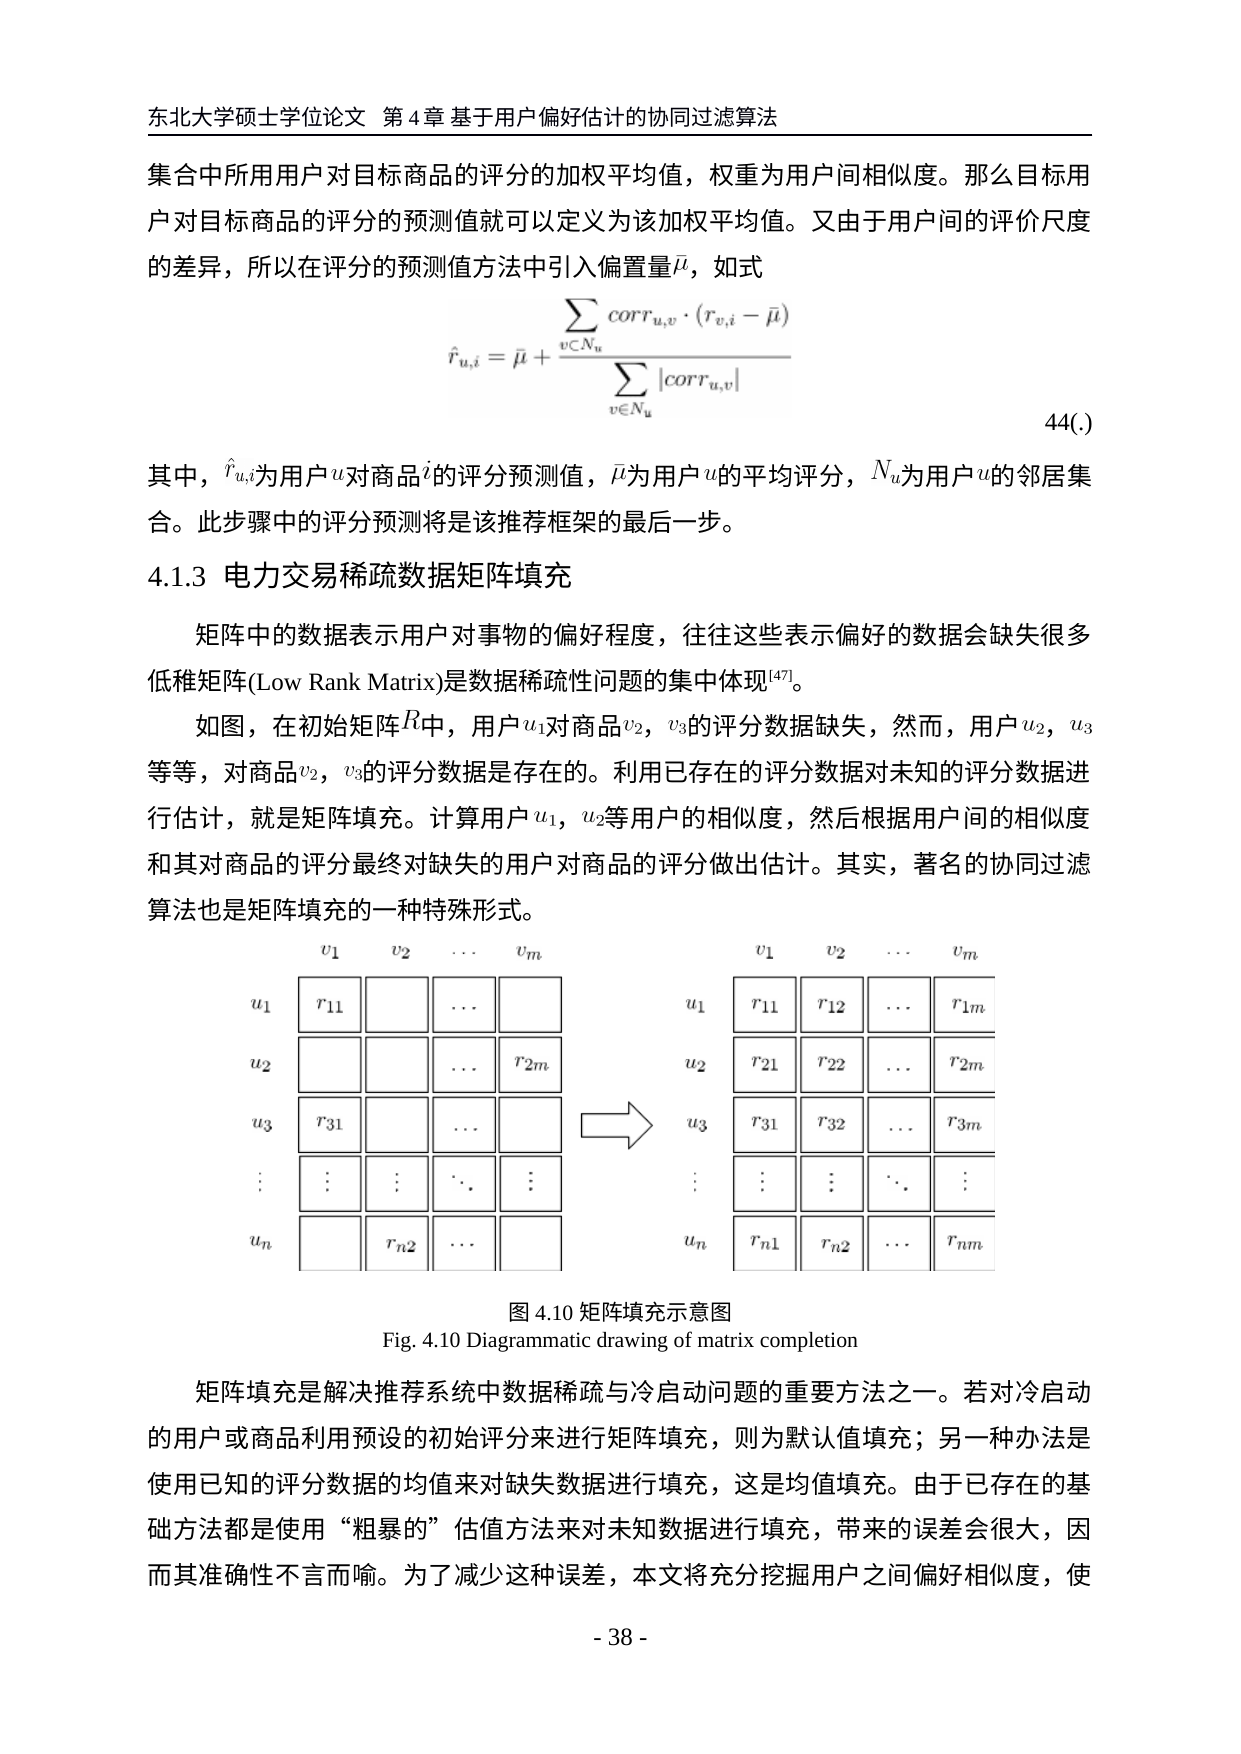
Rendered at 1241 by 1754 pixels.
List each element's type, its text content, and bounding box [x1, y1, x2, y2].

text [148, 1365, 1092, 1594]
text 如图，在初始矩阵中，用户对商品，的评分数据缺失，然而，用户，等等，对商品，的评分数据是存在的。利用已存在的评分数据对未知的评分数据进行估计，就是矩阵填充。计算用户，等用户的相似度，然后根据用户间的相似度和其对商品的评分最终对缺失的用户对商品的评分做出估计。其实，著名的协同过滤算法也是矩阵填充的一种特殊形式。 [148, 699, 1092, 928]
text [148, 148, 1092, 285]
subtitle 电力交易稀疏数据矩阵填充 [148, 553, 1092, 595]
text 矩阵中的数据表示用户对事物的偏好程度，往往这些表示偏好的数据会缺失很多，低稚矩阵(Low Rank Matrix)是数据稀疏性问题的集中体现[47]。 [148, 607, 1092, 699]
text 其中，为用户对商品的评分预测值，为用户的平均评分，为用户的邻居集合。此步骤中的评分预测将是该推荐框架的最后一步。 [148, 448, 1092, 540]
